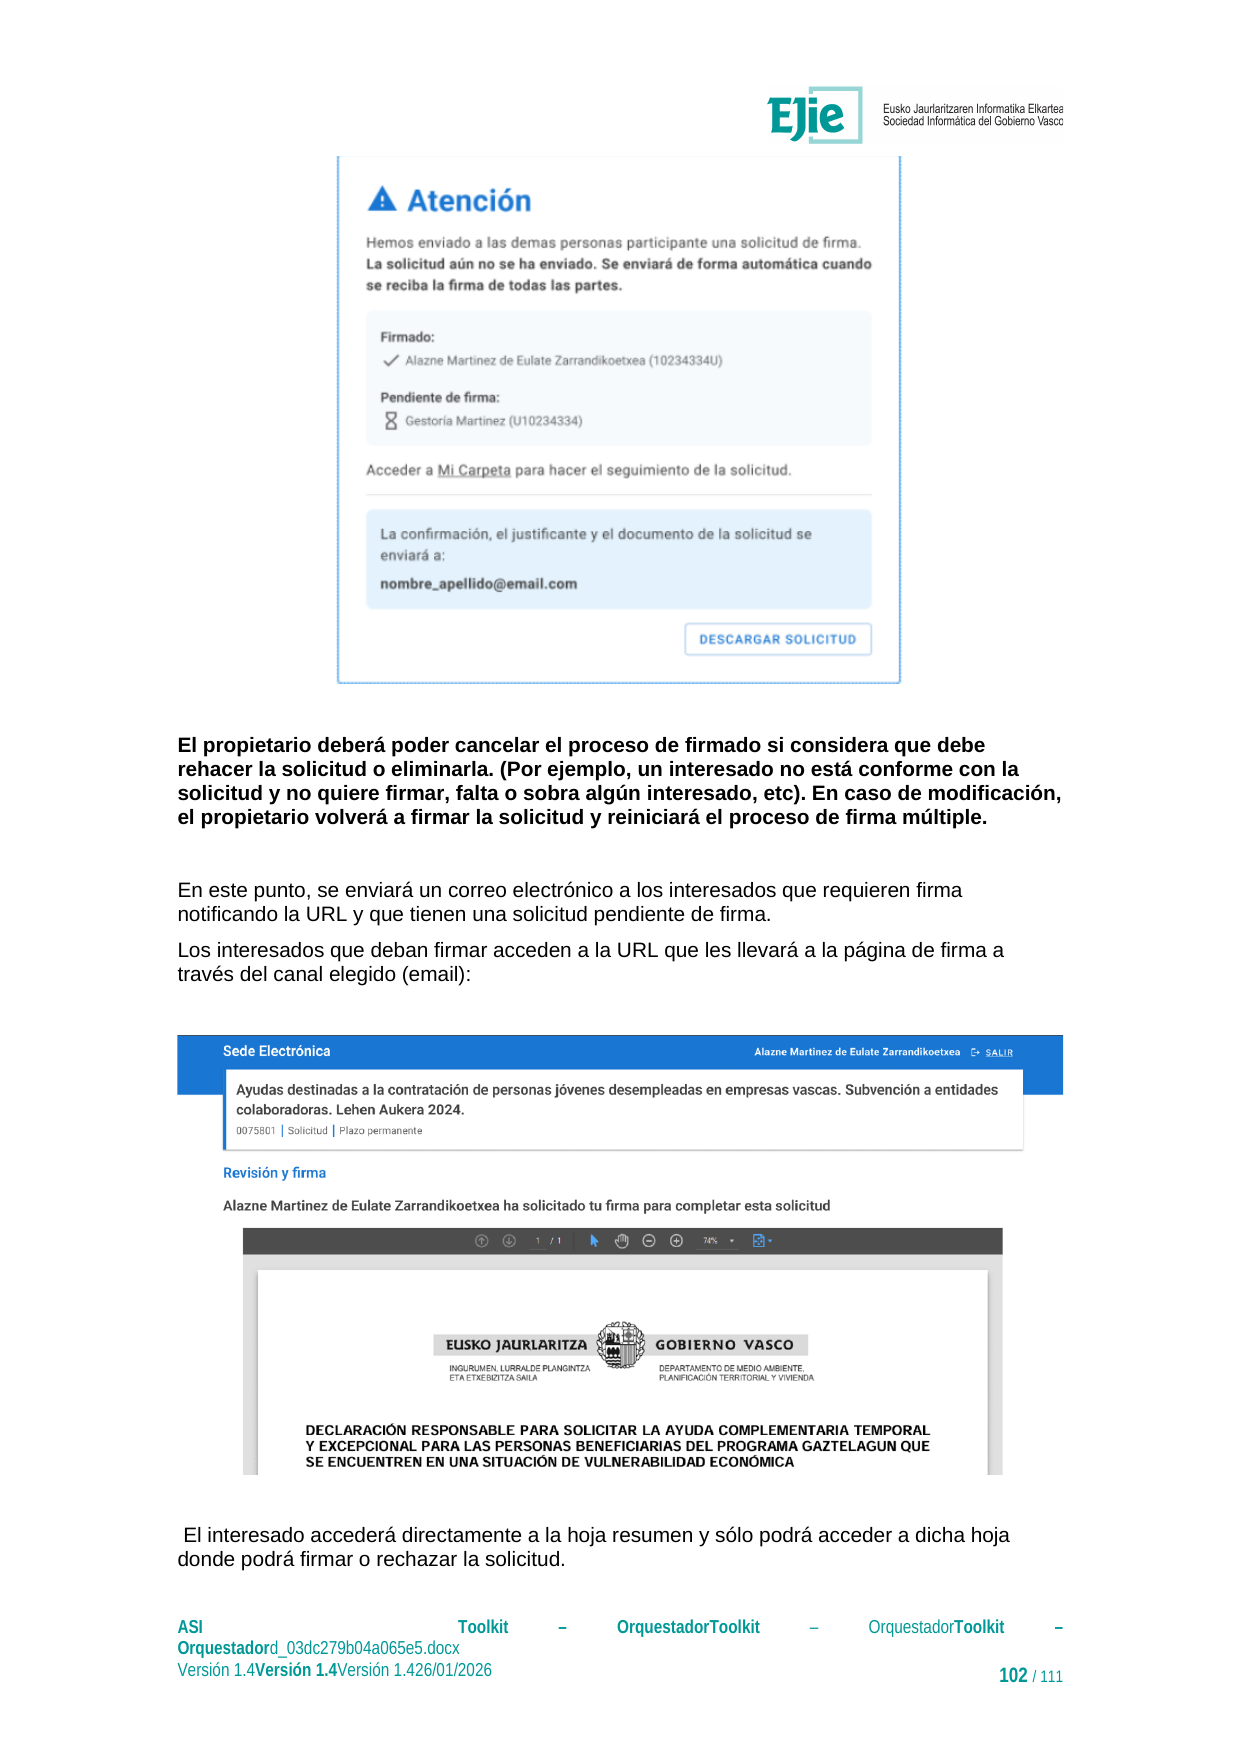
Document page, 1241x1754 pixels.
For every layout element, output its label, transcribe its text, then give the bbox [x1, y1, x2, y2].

picture [336, 156, 905, 684]
picture [767, 86, 1064, 144]
text Los interesados que deban firmar acceden a la URL que les llevará a la página de firma a través del canal elegido (email): [471, 938, 1063, 986]
text El interesado accederá directamente a la hoja resumen y sólo podrá acceder a dicha hoja donde podrá firmar o rechazar la solicitud. [578, 1523, 1063, 1571]
picture [177, 1035, 1064, 1475]
text En este punto, se enviará un correo electrónico a los interesados que requieren firma notificando la URL y que tienen una solicitud pendiente de firma. [772, 878, 1063, 926]
